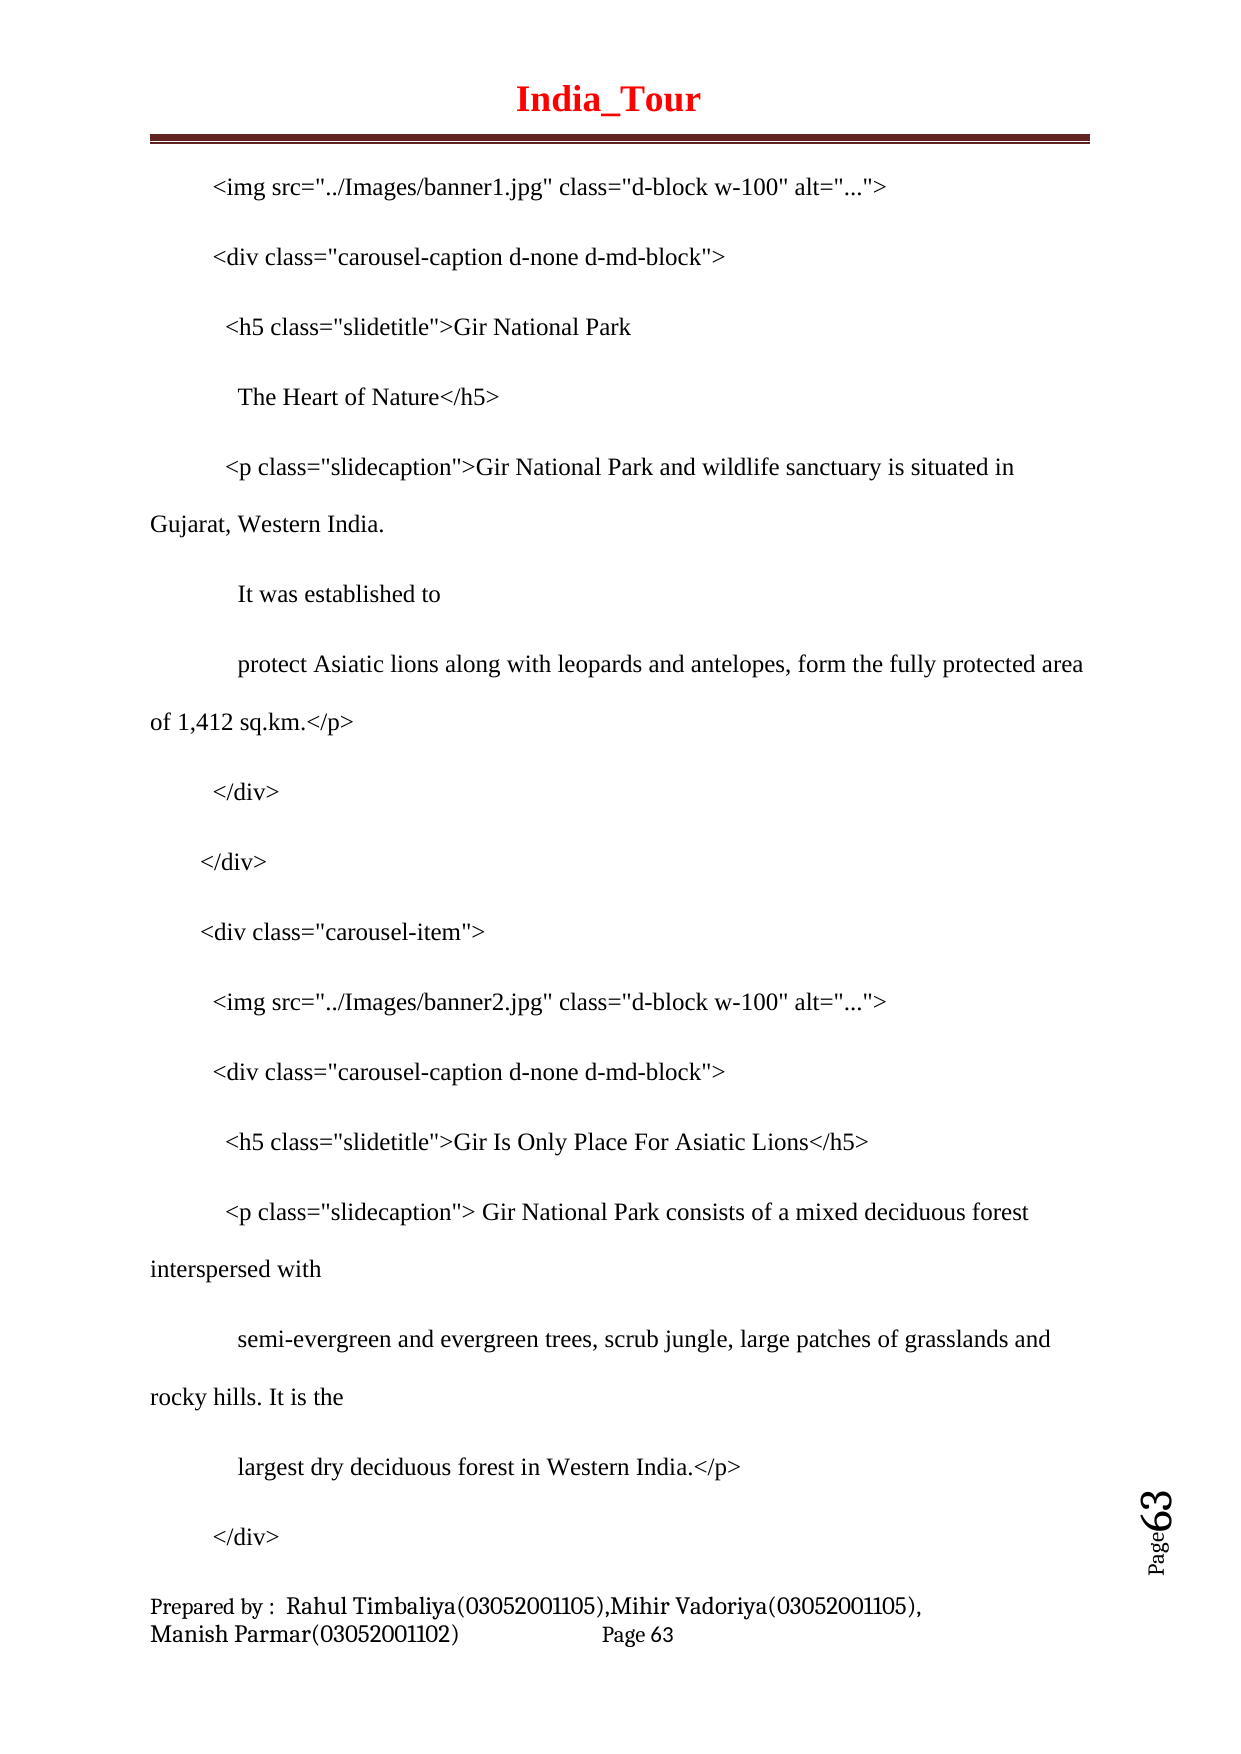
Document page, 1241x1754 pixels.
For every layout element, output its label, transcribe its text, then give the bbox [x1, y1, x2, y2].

text The Heart of Nature</h5> [150, 382, 1090, 411]
text </div> [150, 1522, 1090, 1551]
text </div> [150, 777, 1090, 806]
text It was established to [150, 579, 1090, 608]
text <img src="../Images/banner2.jpg" class="d-block w-100" alt="..."> [150, 987, 1090, 1016]
text </div> [150, 847, 1090, 876]
text <h5 class="slidetitle">Gir National Park [150, 312, 1090, 341]
text <p class="slidecaption">Gir National Park and wildlife sanctuary is situated in Gujarat, Western India. [150, 452, 1090, 538]
text <div class="carousel-item"> [150, 917, 1090, 946]
text largest dry deciduous forest in Western India.</p> [150, 1452, 1090, 1481]
text <img src="../Images/banner1.jpg" class="d-block w-100" alt="..."> [150, 172, 1090, 201]
text <div class="carousel-caption d-none d-md-block"> [150, 242, 1090, 271]
text <div class="carousel-caption d-none d-md-block"> [150, 1057, 1090, 1086]
text semi-evergreen and evergreen trees, scrub jungle, large patches of grasslands and rocky hills. It is the [150, 1324, 1090, 1411]
text <p class="slidecaption"> Gir National Park consists of a mixed deciduous forest interspersed with [150, 1197, 1090, 1283]
text <h5 class="slidetitle">Gir Is Only Place For Asiatic Lions</h5> [150, 1127, 1090, 1156]
text protect Asiatic lions along with leopards and antelopes, form the fully protected area of 1,412 sq.km.</p> [150, 649, 1090, 736]
